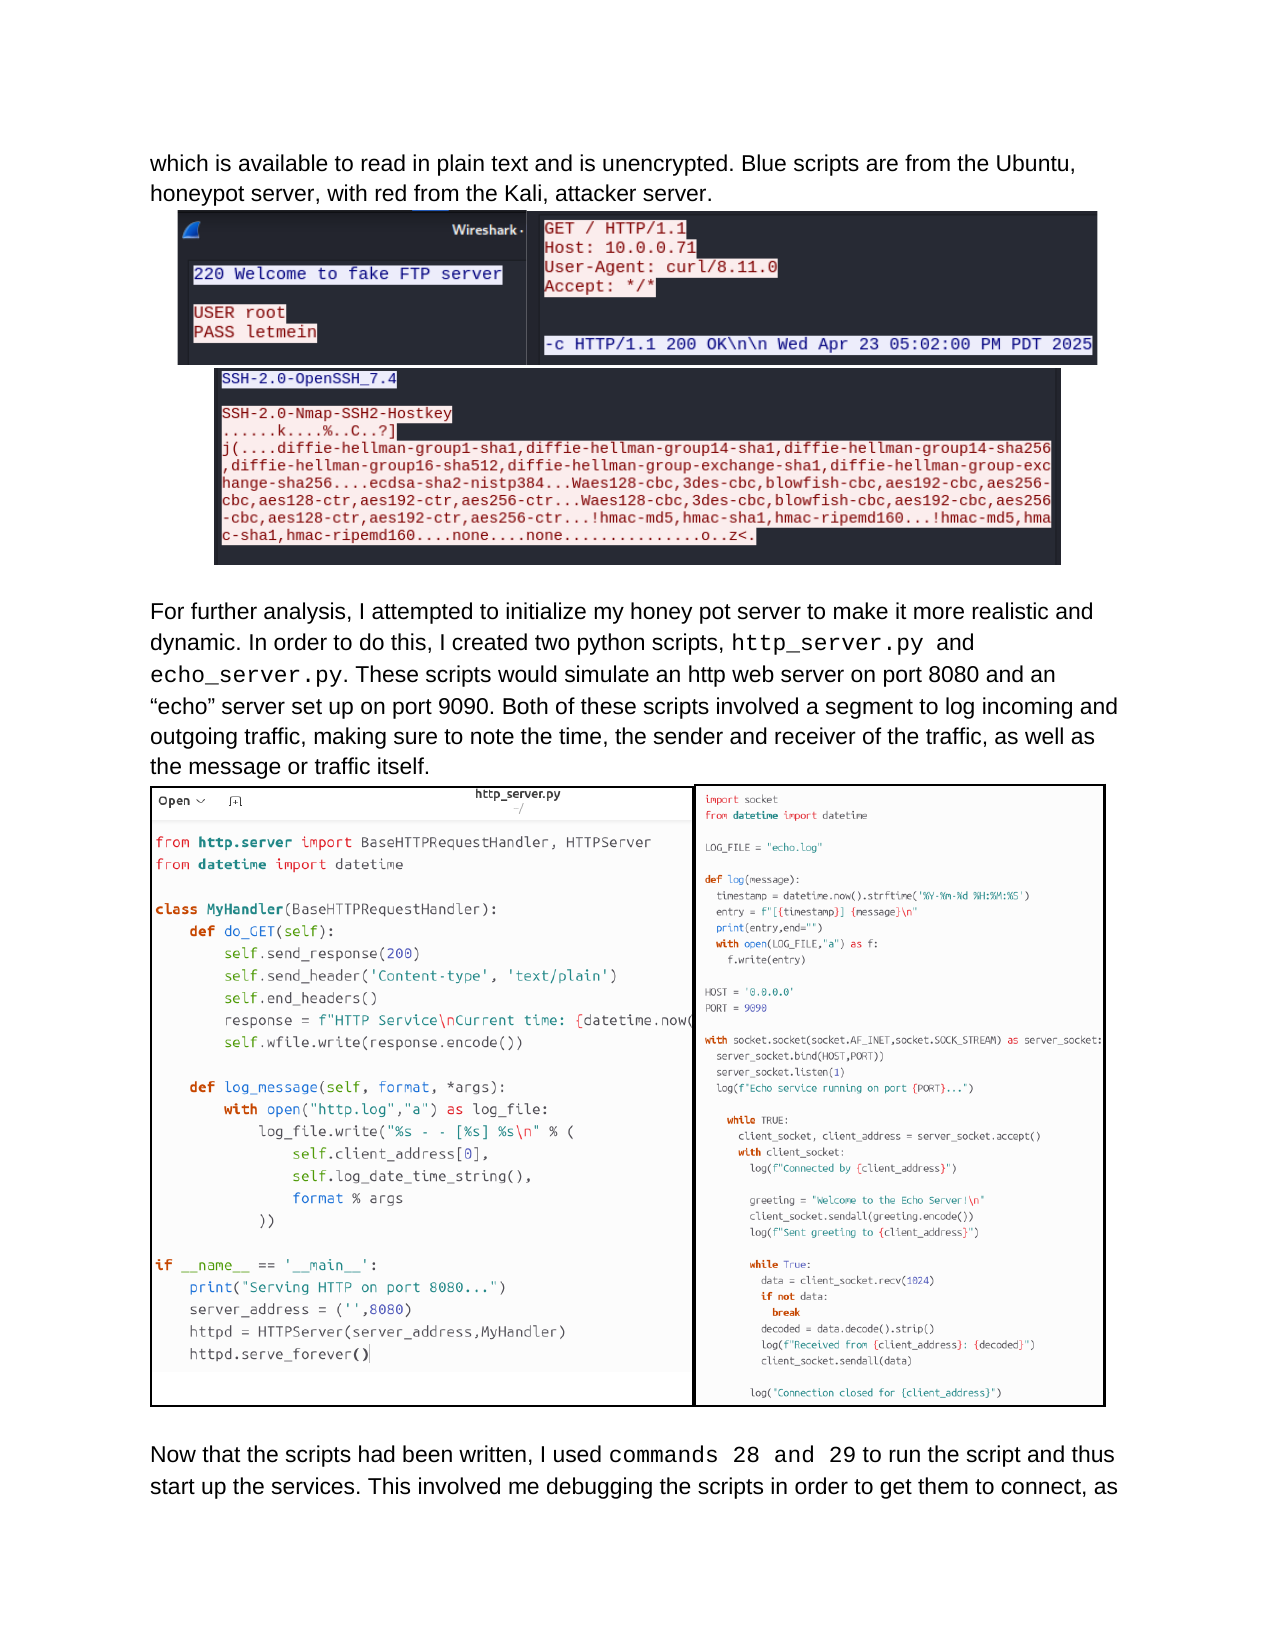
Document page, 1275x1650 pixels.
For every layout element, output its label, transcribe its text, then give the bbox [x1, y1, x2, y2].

picture [214, 368, 1061, 565]
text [150, 1441, 1125, 1499]
picture [696, 786, 1103, 1405]
text For further analysis, I attempted to initialize my honey pot server to make it more realistic and dynamic. In order to do this, I created two python scripts, http_server.py and echo_server.py. These scripts would simulate an http web server on port 8080 and an “echo” server set up on port 9090. Both of these scripts involved a segment to log incoming and outgoing traffic, making sure to note the time, the sender and receiver of the traffic, as well as the message or traffic itself. [150, 598, 1125, 780]
picture [177, 210, 1098, 365]
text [150, 150, 1125, 207]
picture [152, 788, 692, 1372]
